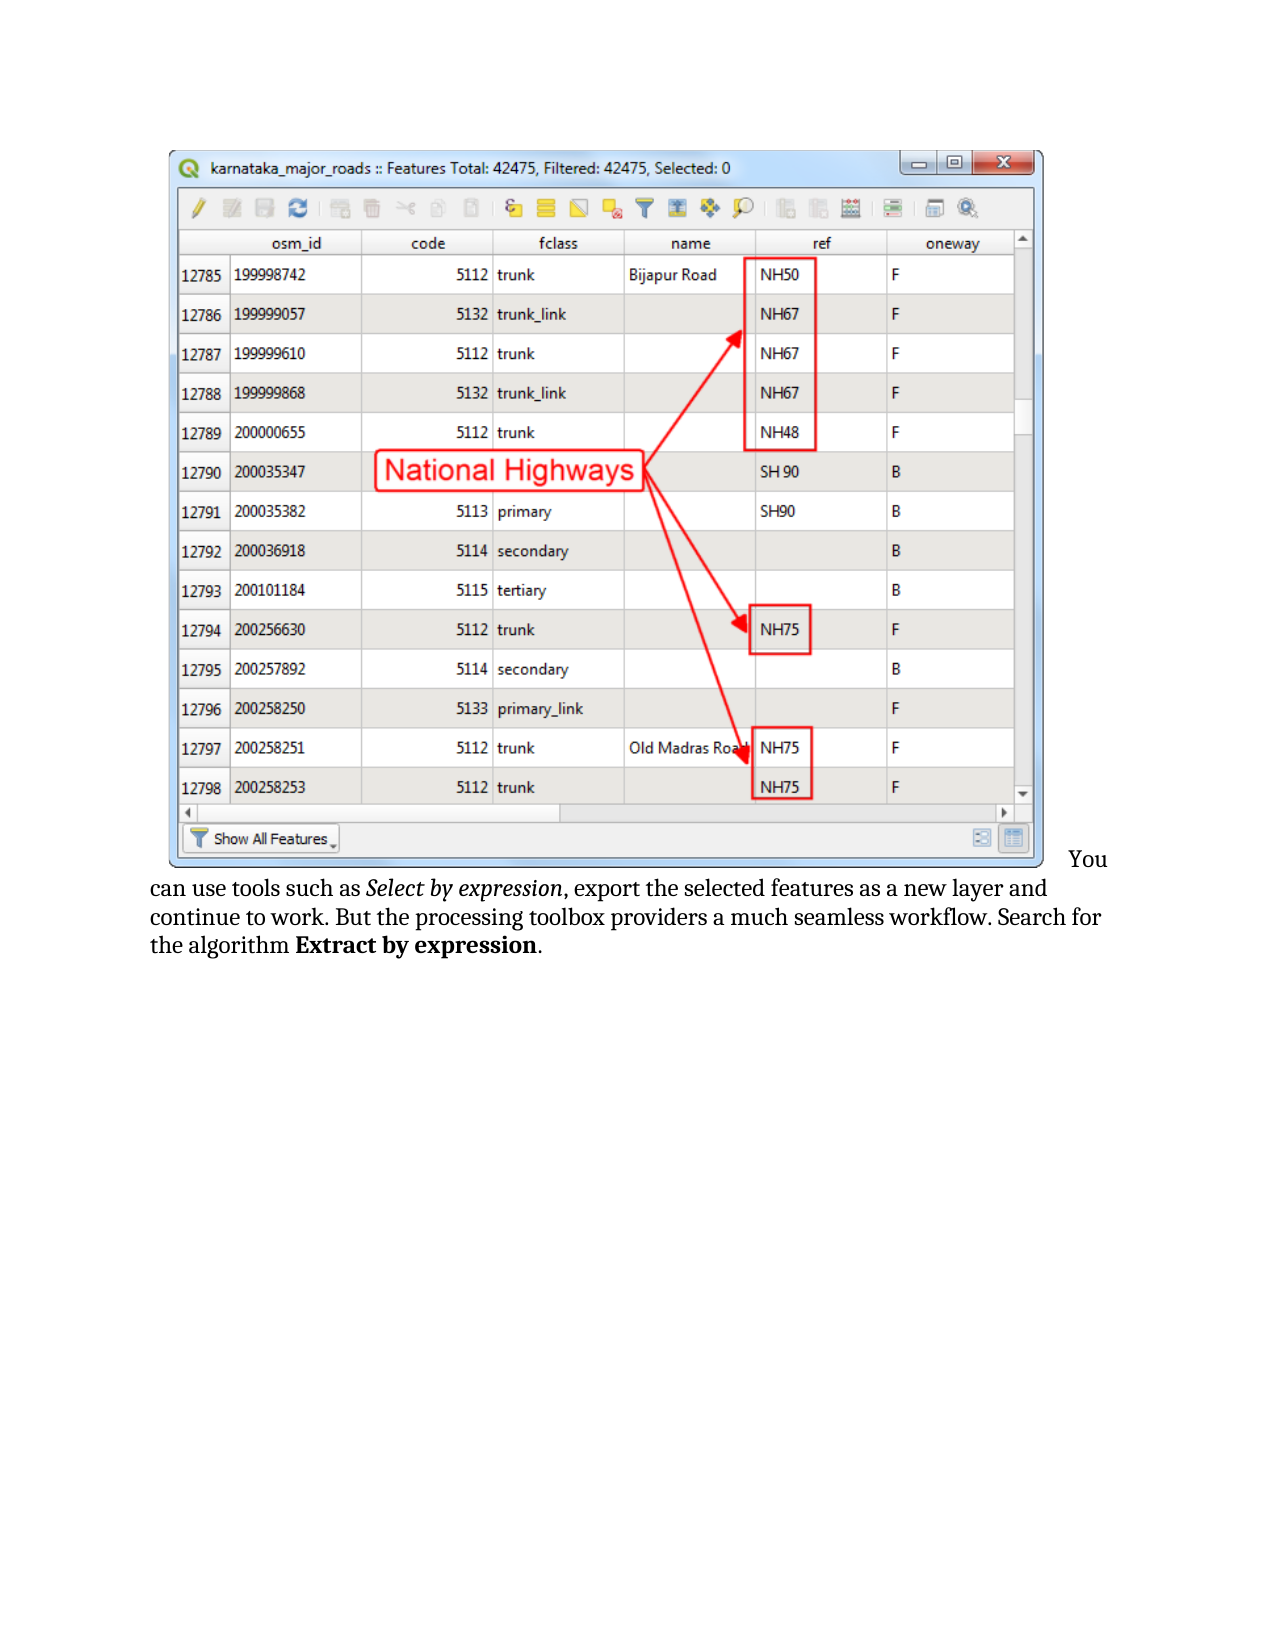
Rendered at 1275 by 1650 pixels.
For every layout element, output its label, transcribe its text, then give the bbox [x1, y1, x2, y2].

picture [168, 150, 1044, 868]
